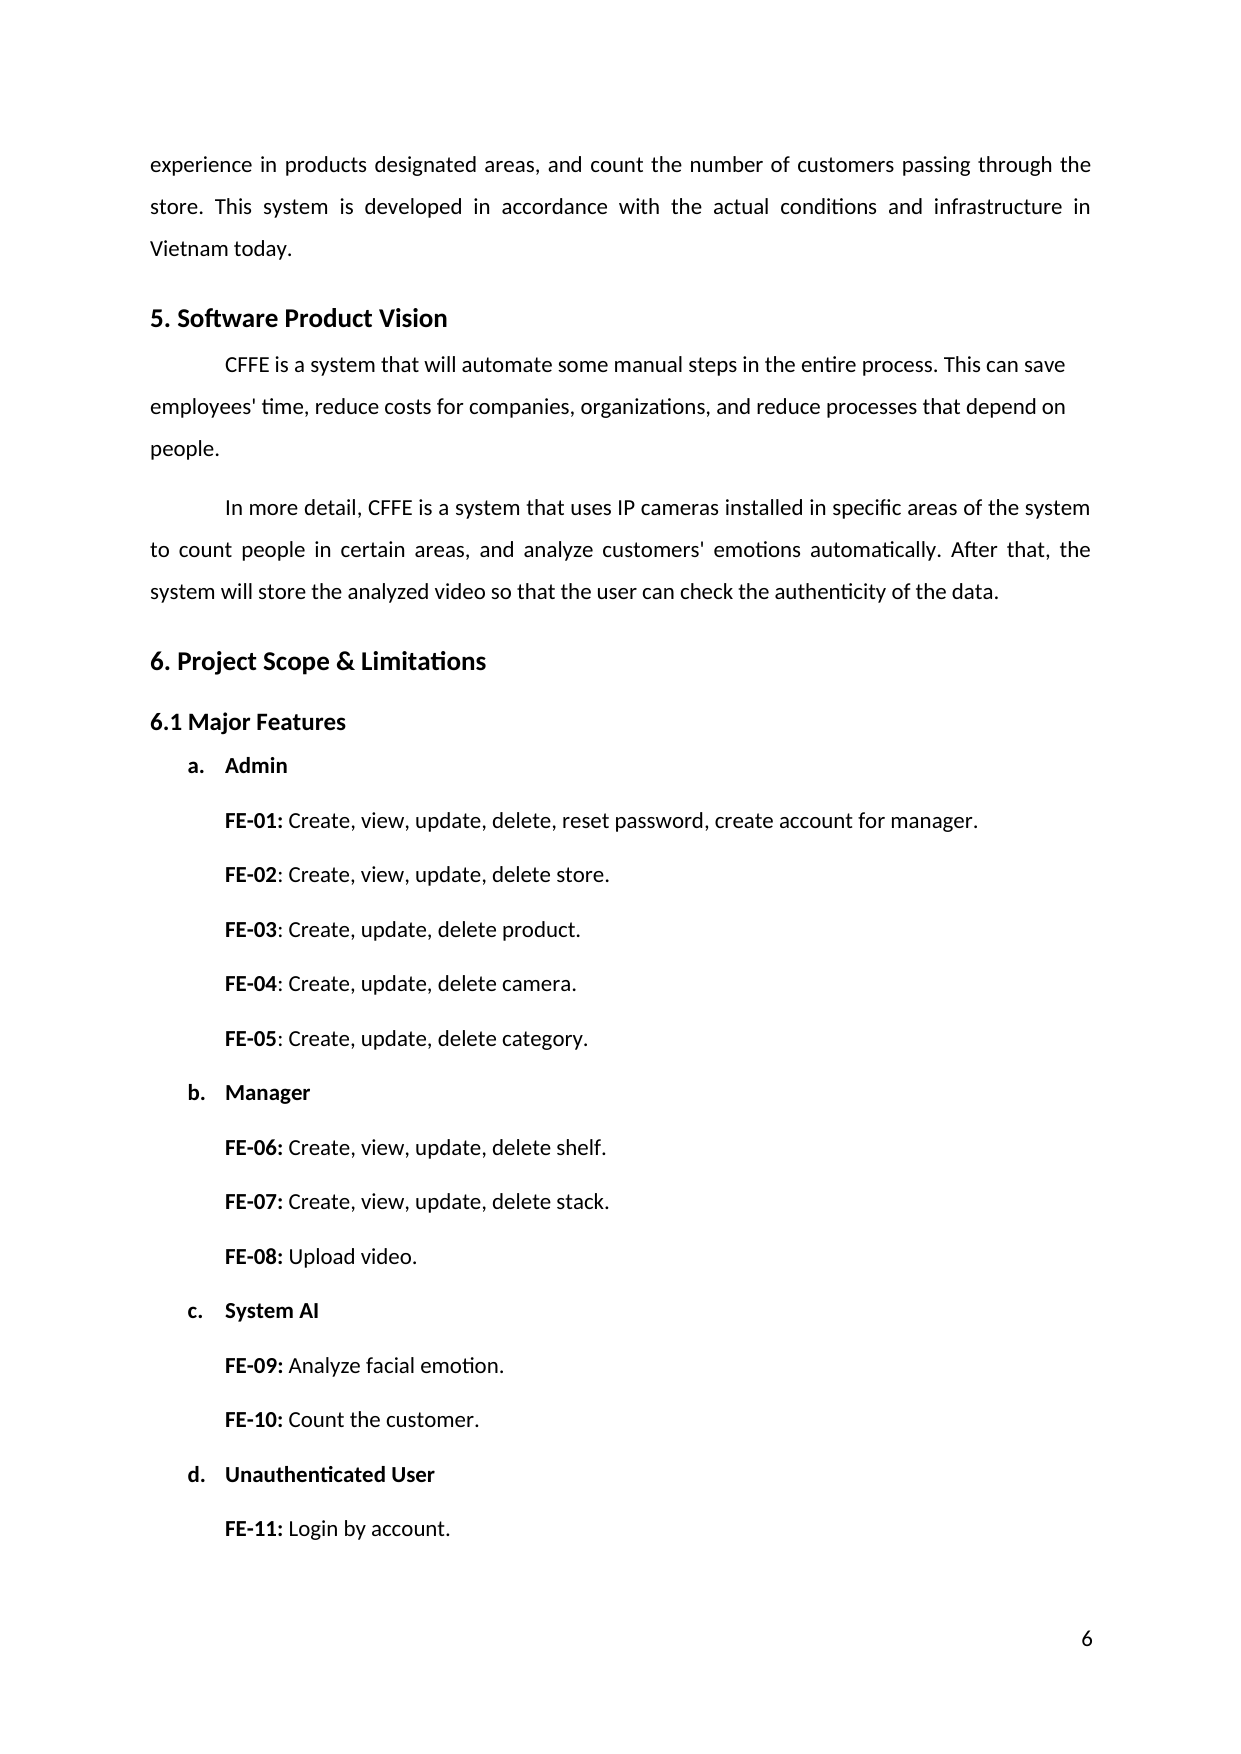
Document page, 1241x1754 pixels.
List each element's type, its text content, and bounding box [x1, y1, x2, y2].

text 6.1 Major Features [150, 706, 1093, 736]
list Admin [187, 752, 1093, 780]
text FE-04: Create, update, delete camera. [150, 969, 1093, 998]
text FE-02: Create, view, update, delete store. [150, 861, 1093, 889]
list System AI [187, 1296, 1093, 1324]
text FE-05: Create, update, delete category. [150, 1024, 1093, 1052]
text FE-09: Analyze facial emotion. [150, 1351, 1093, 1379]
text FE-06: Create, view, update, delete shelf. [150, 1133, 1093, 1161]
text FE-08: Upload video. [150, 1242, 1093, 1270]
text In more detail, CFFE is a system that uses IP cameras installed in specific areas of the system to count people in certain areas, and analyze customers' emotions automatically. After that, the system will store the analyzed video so that the user can check the authenticity of the data. [150, 493, 1093, 605]
text FE-03: Create, update, delete product. [150, 915, 1093, 943]
list Unauthenticated User [187, 1460, 1093, 1488]
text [150, 150, 1093, 262]
text 5. Software Product Vision [150, 301, 1093, 334]
text FE-10: Count the customer. [150, 1405, 1093, 1433]
text FE-07: Create, view, update, delete stack. [150, 1187, 1093, 1216]
list Manager [187, 1078, 1093, 1107]
text FE-11: Login by account. [150, 1514, 1093, 1542]
text 6. Project Scope & Limitations [150, 644, 1093, 677]
text CFFE is a system that will automate some manual steps in the entire process. This can save employees' time, reduce costs for companies, organizations, and reduce processes that depend on people. [150, 350, 1093, 462]
text FE-01: Create, view, update, delete, reset password, create account for manager. [150, 806, 1093, 834]
